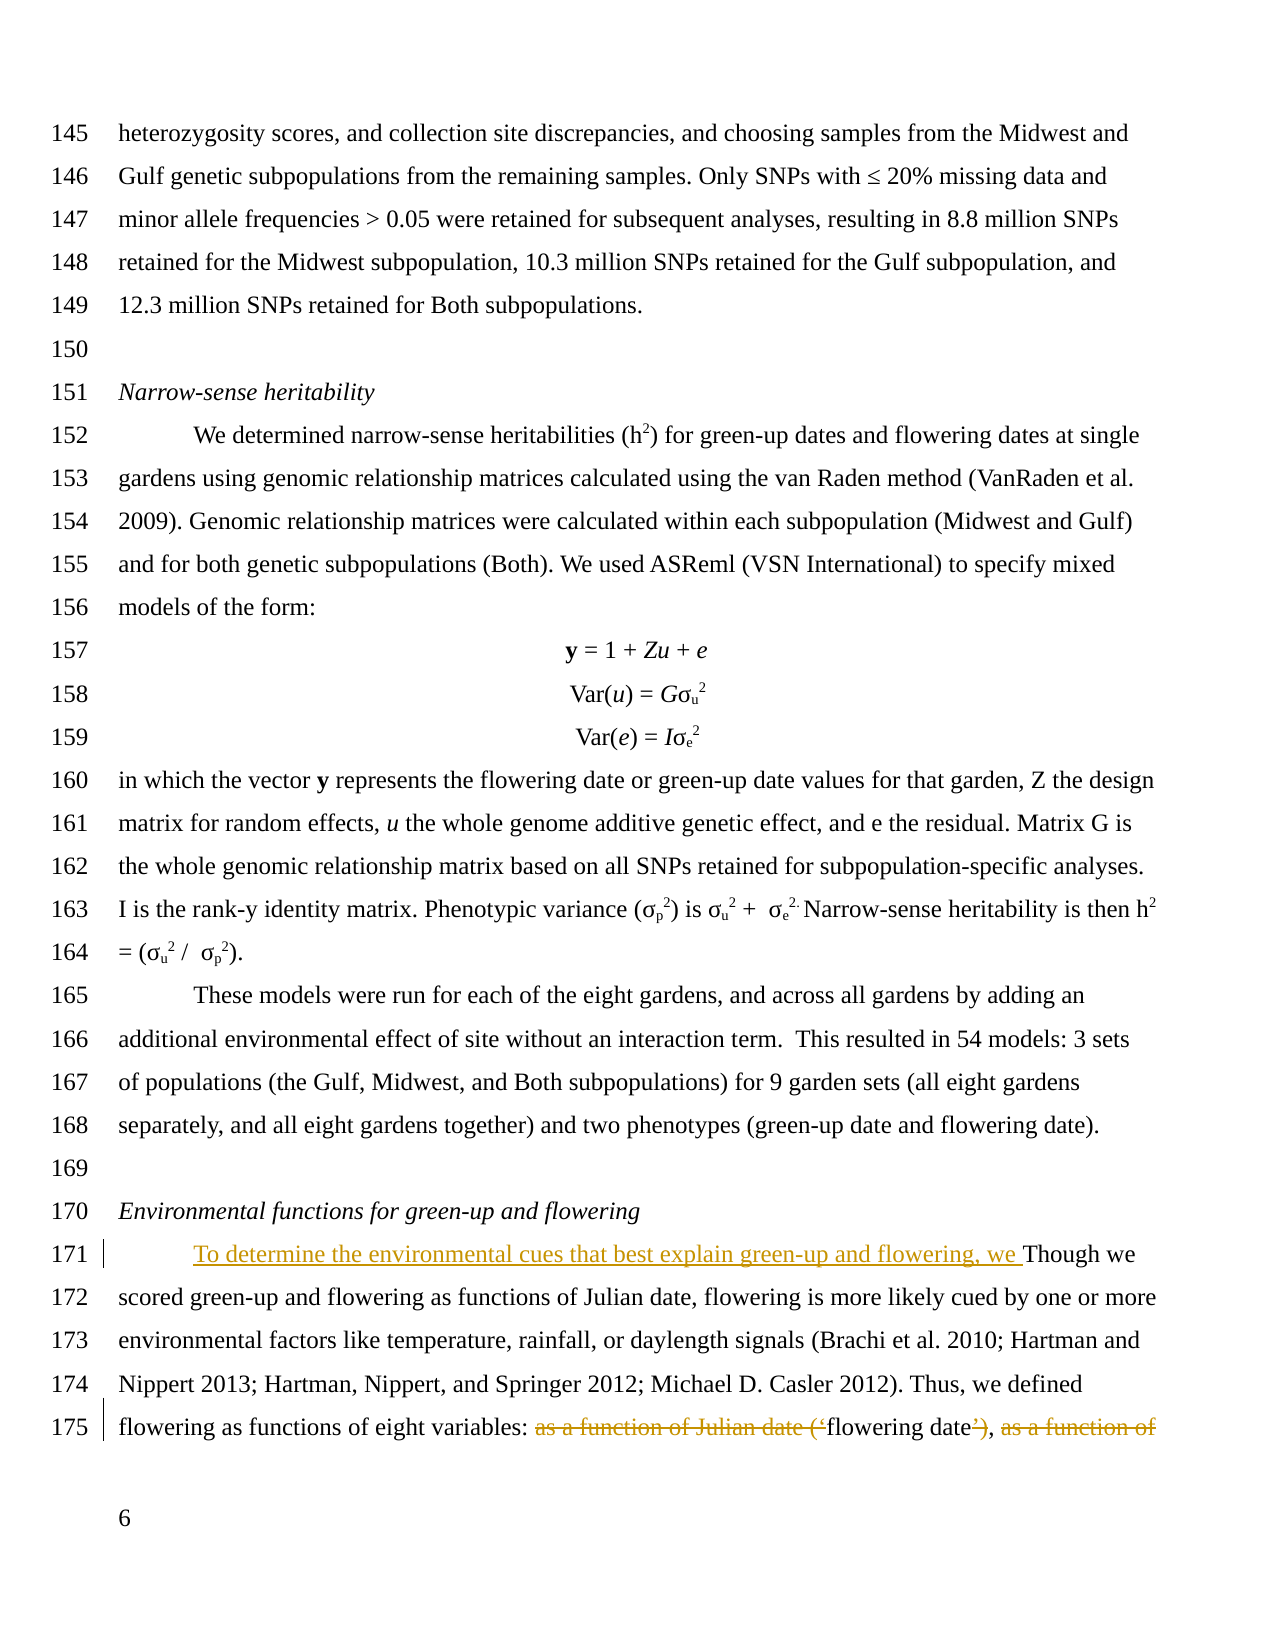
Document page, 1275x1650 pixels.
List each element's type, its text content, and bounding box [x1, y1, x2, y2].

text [118, 118, 1157, 319]
text These models were run for each of the eight gardens, and across all gardens by adding an additional environmental effect of site without an interaction term. This resulted in 54 models: 3 sets of populations (the Gulf, Midwest, and Both subpopulations) for 9 garden sets (all eight gardens separately, and all eight gardens together) and two phenotypes (green-up date and flowering date). [118, 981, 1157, 1139]
text y = 1 + Zu + e [118, 636, 1157, 664]
text Environmental functions for green-up and flowering [118, 1196, 1157, 1225]
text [118, 1239, 1157, 1441]
text We determined narrow-sense heritabilities (h2) for green-up dates and flowering dates at single gardens using genomic relationship matrices calculated using the van Raden method (VanRaden et al. 2009). Genomic relationship matrices were calculated within each subpopulation (Midwest and Gulf) and for both genetic subpopulations (Both). We used ASReml (VSN International) to specify mixed models of the form: [118, 420, 1157, 621]
text Var(u) = Gσu2 [118, 679, 1157, 707]
text Narrow-sense heritability [118, 377, 1157, 406]
text in which the vector y represents the flowering date or green-up date values for that garden, Z the design matrix for random effects, u the whole genome additive genetic effect, and e the residual. Matrix G is the whole genomic relationship matrix based on all SNPs retained for subpopulation-specific analyses. I is the rank-y identity matrix. Phenotypic variance (σp2) is σu2 + σe2. Narrow-sense heritability is then h2 = (σu2 / σp2). [118, 765, 1157, 966]
text Var(e) = Iσe2 [118, 722, 1157, 751]
